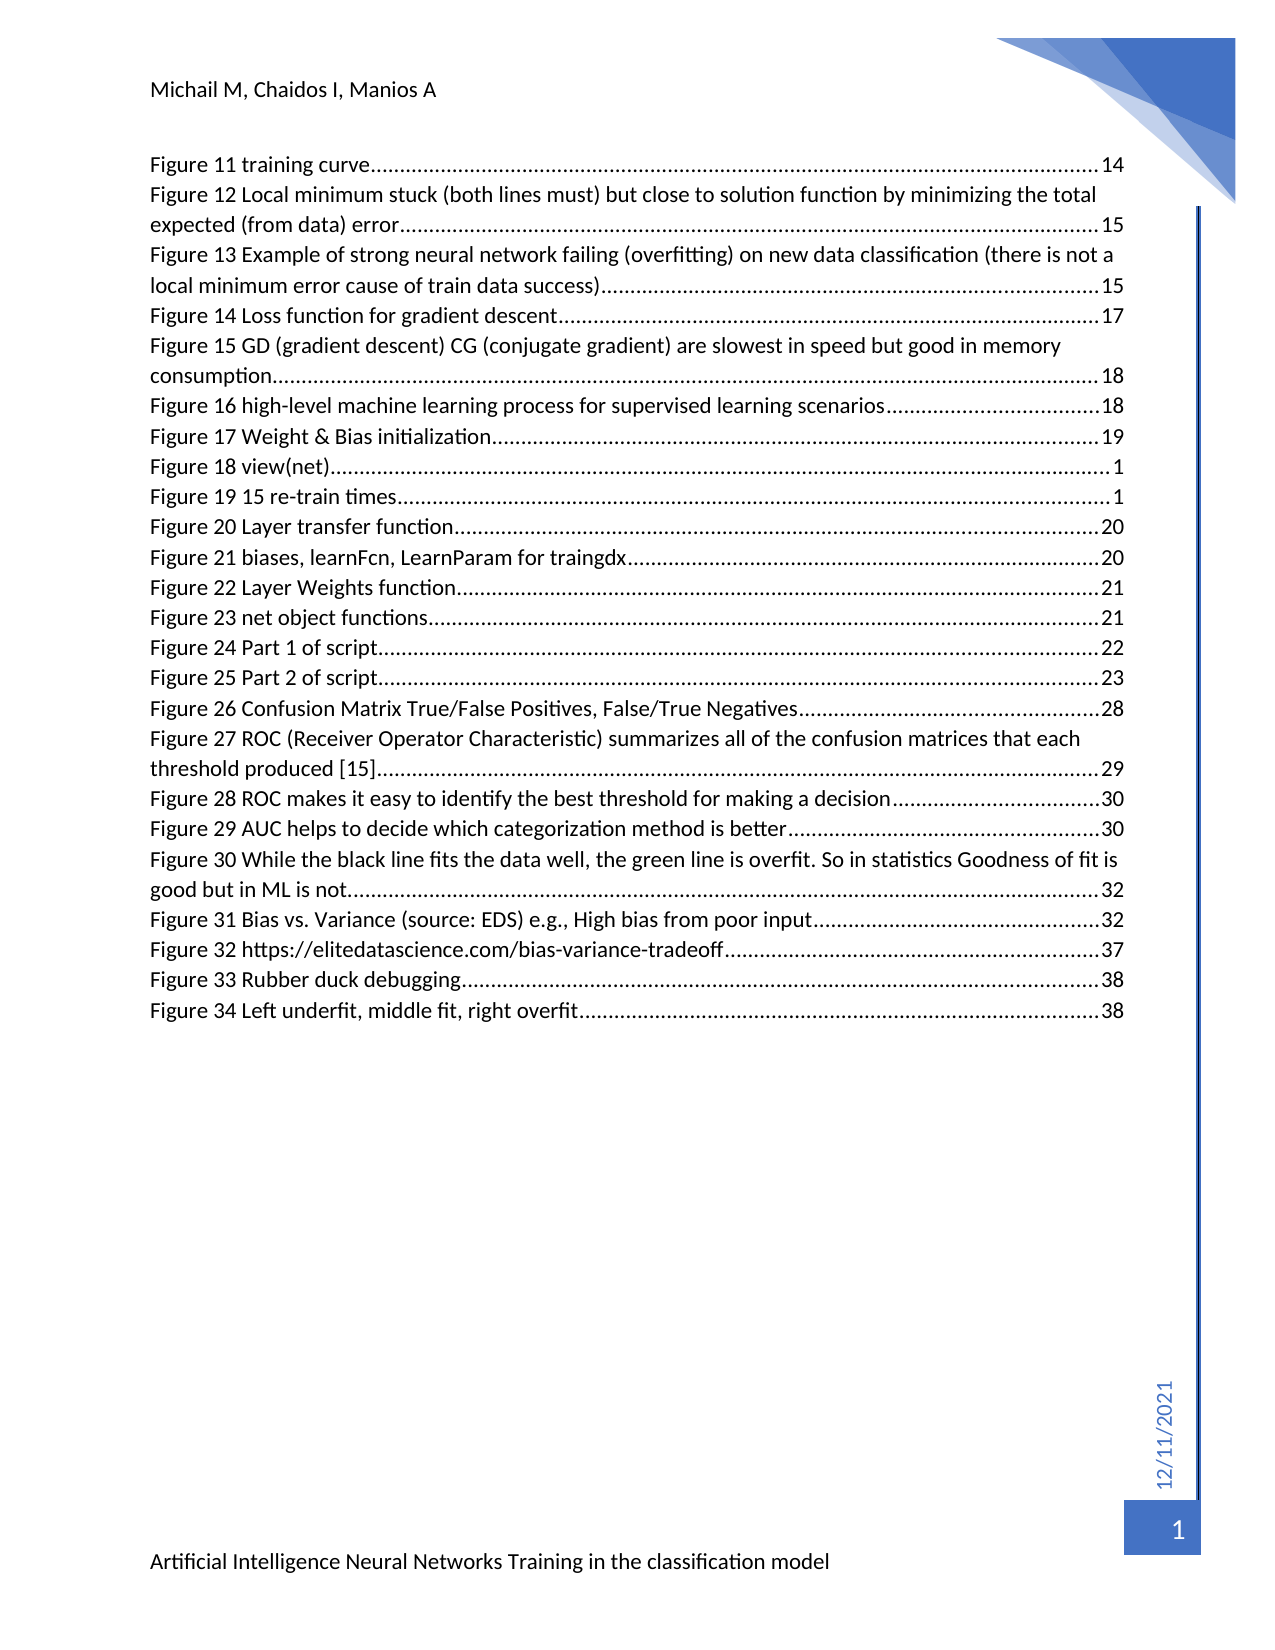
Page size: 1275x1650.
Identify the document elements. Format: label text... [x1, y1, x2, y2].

text Figure 12 Local minimum stuck (both lines must) but close to solution function by minimizing the total expected (from data) error 15 [150, 180, 1125, 238]
text Figure 25 Part 2 of script 23 [150, 663, 1125, 692]
text Figure 31 Bias vs. Variance (source: EDS) e.g., High bias from poor input 32 [150, 905, 1125, 933]
text Figure 20 Layer transfer function 20 [150, 512, 1125, 541]
text Figure 13 Example of strong neural network failing (overfitting) on new data classification (there is not a local minimum error cause of train data success) 15 [150, 241, 1125, 299]
text Figure 34 Left underfit, middle fit, right overfit 38 [150, 996, 1125, 1024]
text Figure 18 view(net) 1 [150, 452, 1125, 480]
text Figure 23 net object functions 21 [150, 603, 1125, 631]
text Figure 27 ROC (Receiver Operator Characteristic) summarizes all of the confusion matrices that each threshold produced [15] 29 [150, 724, 1125, 782]
text Figure 30 While the black line fits the data well, the green line is overfit. So in statistics Goodness of fit is good but in ML is not. 32 [150, 845, 1125, 903]
text Figure 24 Part 1 of script 22 [150, 633, 1125, 661]
text Figure 32 https://elitedatascience.com/bias-variance-tradeoff 37 [150, 935, 1125, 963]
text Figure 19 15 re-train times 1 [150, 482, 1125, 510]
text Figure 15 GD (gradient descent) CG (conjugate gradient) are slowest in speed but good in memory consumption 18 [150, 331, 1125, 389]
picture [996, 38, 1236, 204]
text Figure 29 AUC helps to decide which categorization method is better 30 [150, 814, 1125, 843]
text Figure 28 ROC makes it easy to identify the best threshold for making a decision 30 [150, 784, 1125, 812]
text Figure 16 high-level machine learning process for supervised learning scenarios 18 [150, 392, 1125, 420]
text Figure 22 Layer Weights function 21 [150, 573, 1125, 601]
text Figure 21 biases, learnFcn, LearnParam for traingdx 20 [150, 543, 1125, 571]
text Figure 17 Weight & Bias initialization 19 [150, 422, 1125, 450]
text Figure 11 training curve 14 [150, 150, 1125, 178]
text Figure 14 Loss function for gradient descent 17 [150, 301, 1125, 329]
text Figure 33 Rubber duck debugging 38 [150, 966, 1125, 994]
text Figure 26 Confusion Matrix True/False Positives, False/True Negatives 28 [150, 694, 1125, 722]
